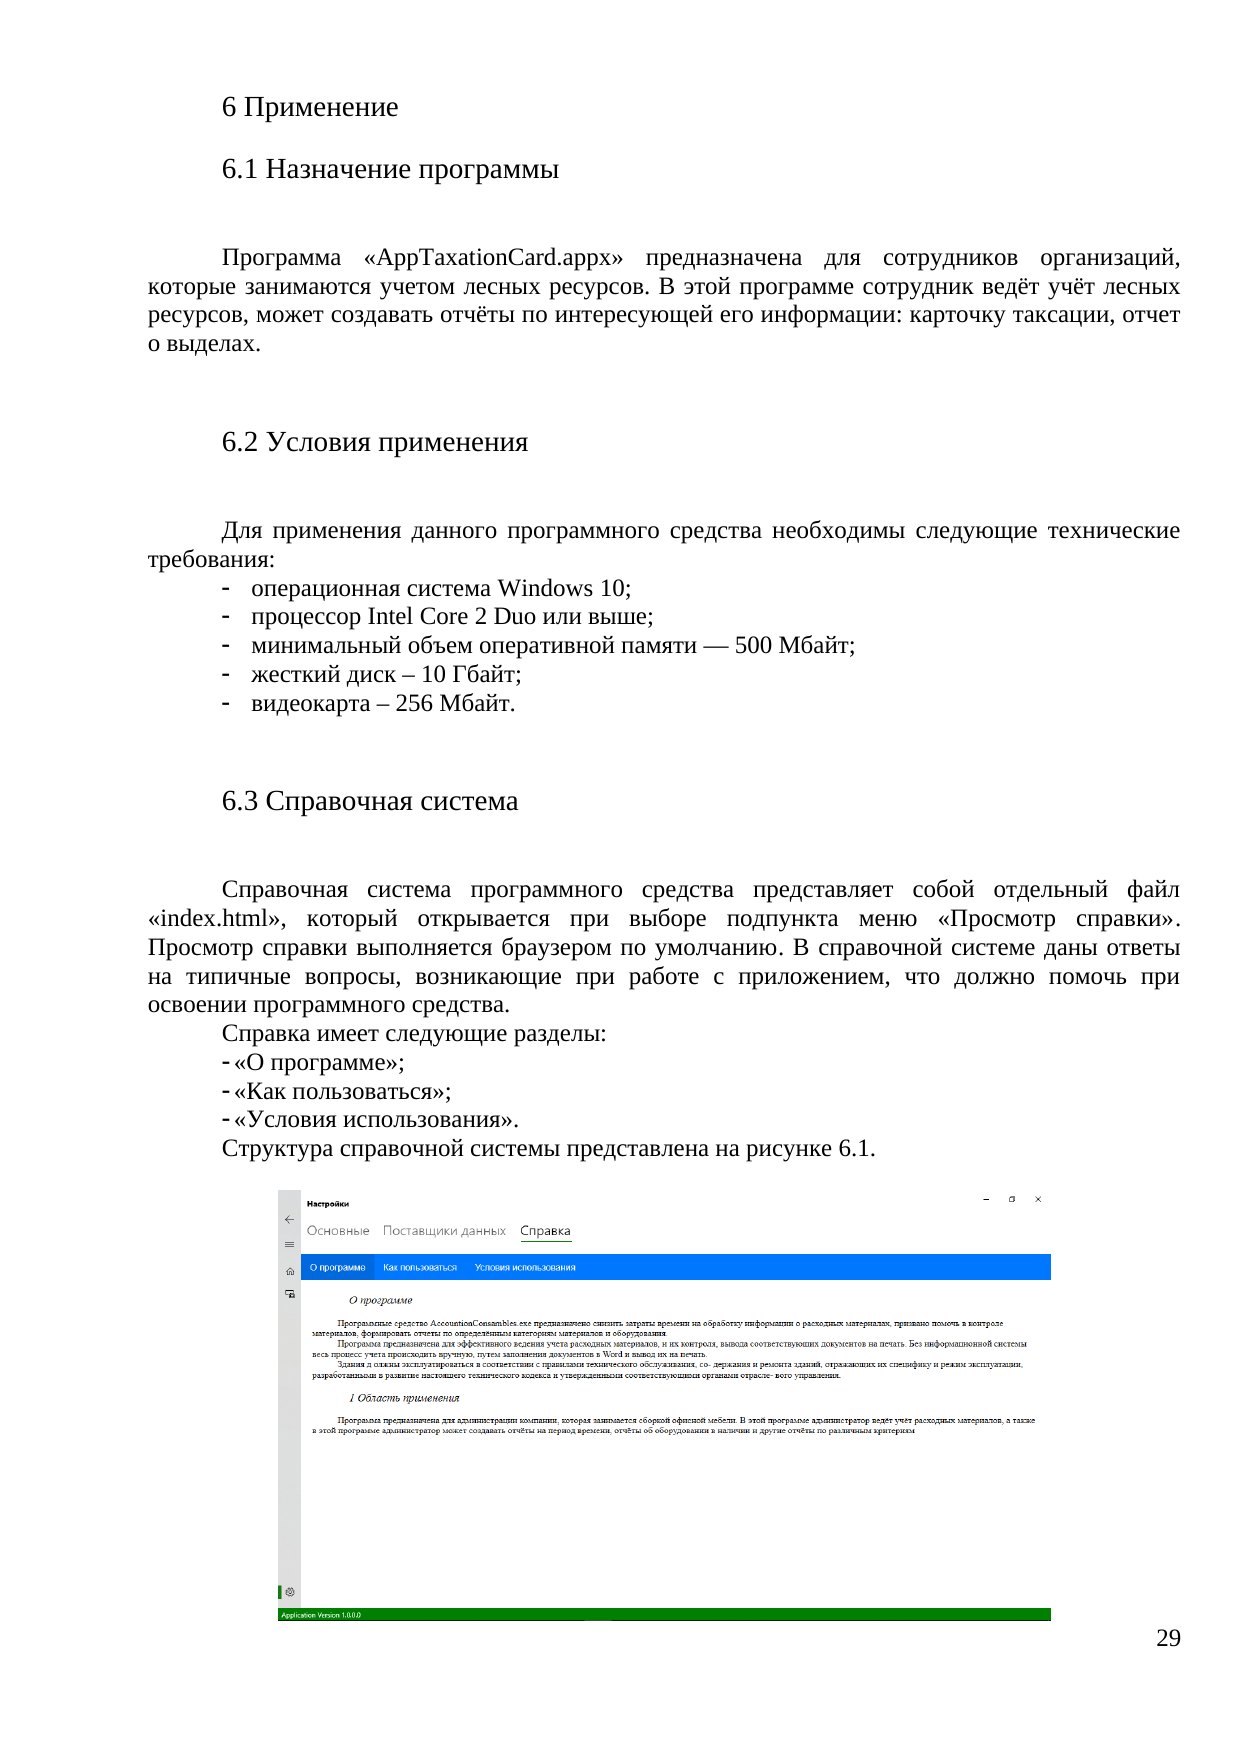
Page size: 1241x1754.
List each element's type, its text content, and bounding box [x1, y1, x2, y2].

text Для применения данного программного средства необходимы следующие технические требования: [148, 515, 1181, 573]
text 6.3 Справочная система [148, 783, 1181, 817]
list «Условия использования». [148, 1104, 1181, 1133]
list видеокарта – 256 Мбайт. [148, 688, 1181, 716]
text Структура справочной системы представлена на рисунке 6.1. [222, 1133, 1181, 1162]
text 6.1 Назначение программы [148, 151, 1181, 184]
picture [278, 1190, 1051, 1621]
list «О программе»; [148, 1047, 1181, 1076]
list минимальный объем оперативной памяти — 500 Мбайт; [148, 630, 1181, 659]
text Программа «AppTaxationCard.appx» предназначена для сотрудников организаций, которые занимаются учетом лесных ресурсов. В этой программе сотрудник ведёт учёт лесных ресурсов, может создавать отчёты по интересующей его информации: карточку таксации, отчет о выделах. [148, 242, 1181, 357]
list процессор Intel Core 2 Duo или выше; [148, 601, 1181, 630]
list жесткий диск – 10 Гбайт; [148, 659, 1181, 688]
text Справка имеет следующие разделы: [148, 1018, 1181, 1047]
text Справочная система программного средства представляет собой отдельный файл «index.html», который открывается при выборе подпункта меню «Просмотр справки». Просмотр справки выполняется браузером по умолчанию. В справочной системе даны ответы на типичные вопросы, возникающие при работе с приложением, что должно помочь при освоении программного средства. [148, 874, 1181, 1018]
list «Как пользоваться»; [148, 1076, 1181, 1104]
text 6.2 Условия применения [148, 424, 1181, 458]
list операционная система Windows 10; [148, 573, 1181, 601]
text 6 Применение [148, 89, 1181, 122]
